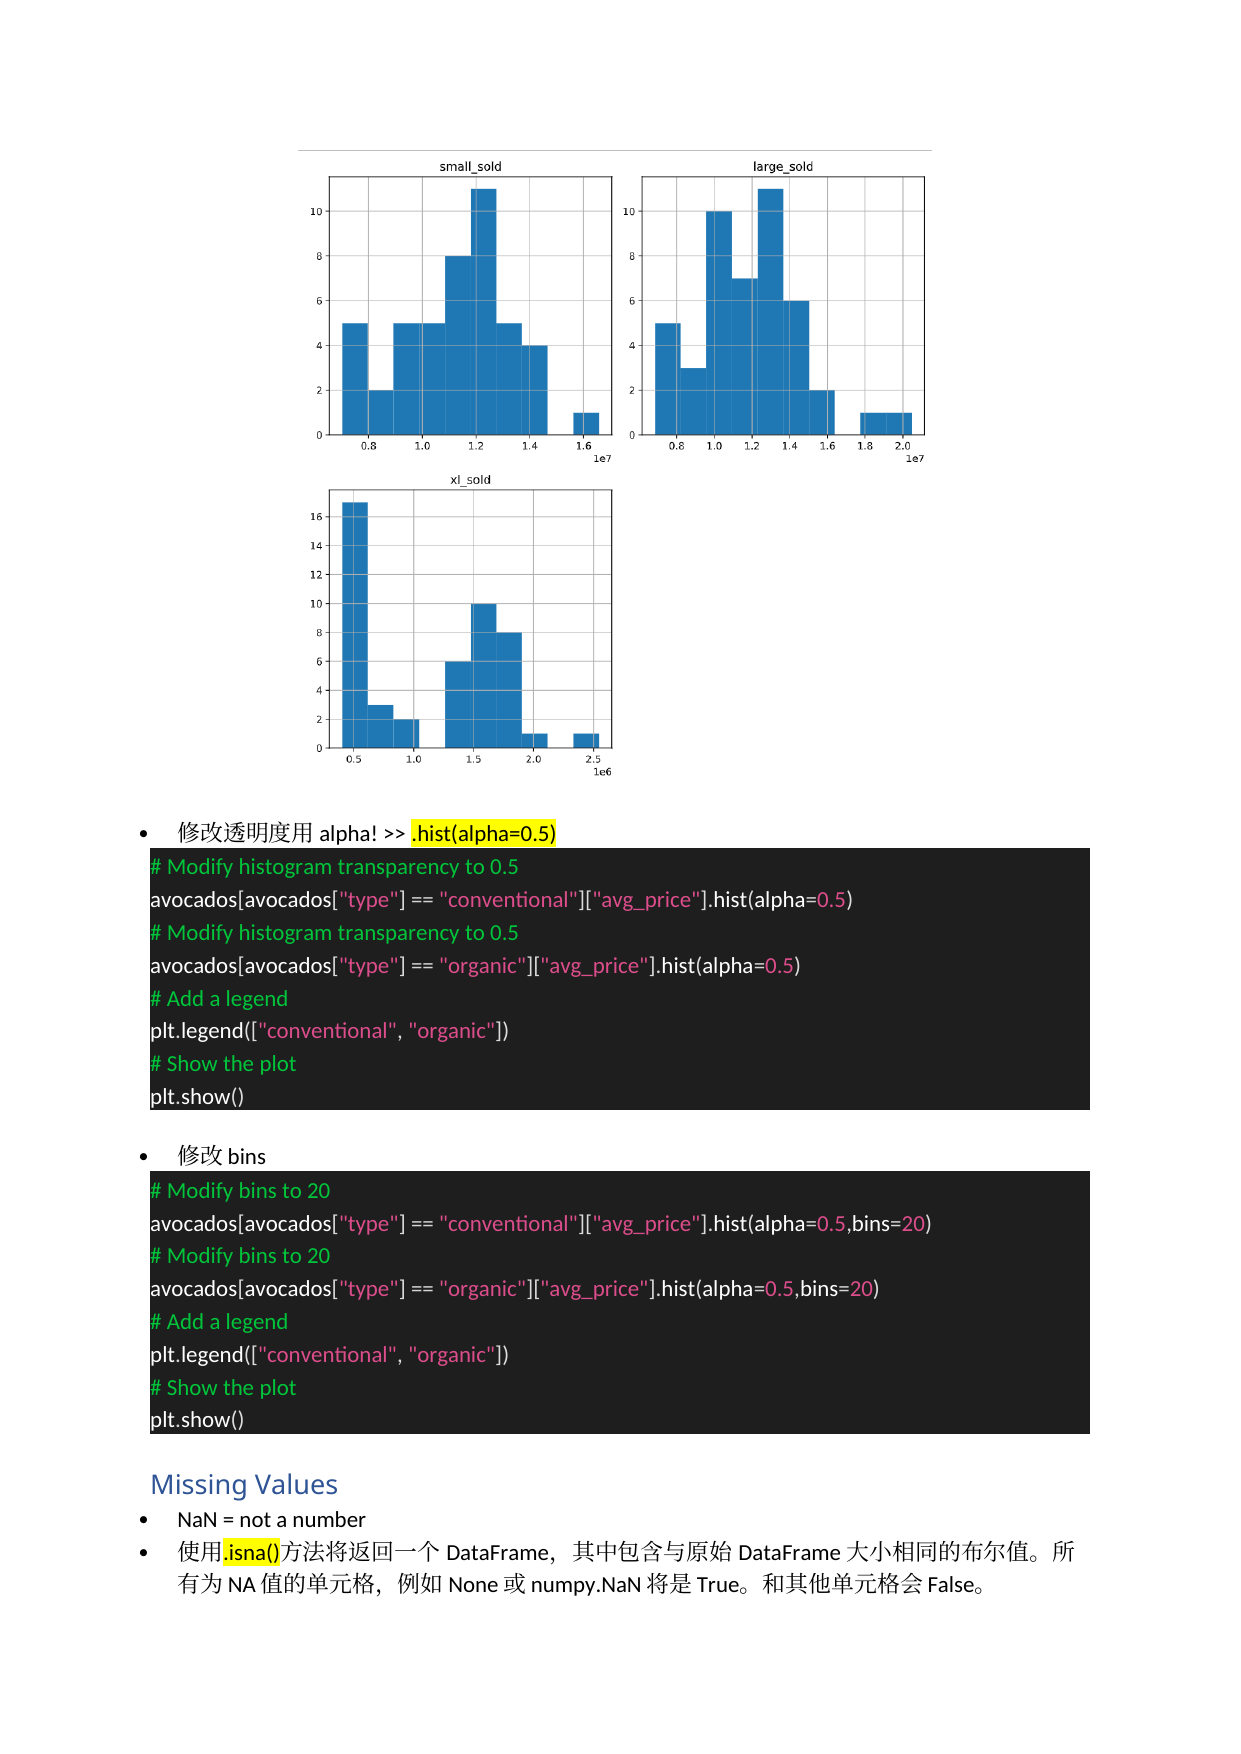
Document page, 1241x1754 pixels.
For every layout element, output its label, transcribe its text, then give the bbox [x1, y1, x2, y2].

text # Modify histogram transparency to 0.5 [150, 848, 1090, 881]
list 使用.isna()方法将返回一个 DataFrame，其中包含与原始 DataFrame 大小相同的布尔值。所有为NA值的单元格，例如None或numpy.NaN将是True。和其他单元格会False。 [140, 1534, 1090, 1599]
list 修改bins [140, 1138, 1090, 1171]
picture [298, 150, 932, 787]
text # Show the plot [150, 1044, 1090, 1077]
text # Modify histogram transparency to 0.5 [150, 913, 1090, 946]
text plt.legend(["conventional", "organic"]) [150, 1012, 1090, 1044]
text # Add a legend [150, 979, 1090, 1012]
list 修改透明度用alpha! >> .hist(alpha=0.5) [140, 815, 1090, 848]
text avocados[avocados["type"] == "conventional"]["avg_price"].hist(alpha=0.5) [150, 881, 1090, 913]
text plt.show() [150, 1401, 1090, 1434]
text plt.legend(["conventional", "organic"]) [150, 1335, 1090, 1368]
text avocados[avocados["type"] == "conventional"]["avg_price"].hist(alpha=0.5,bins=20) [150, 1204, 1090, 1237]
text plt.show() [150, 1077, 1090, 1110]
text # Show the plot [150, 1368, 1090, 1401]
text avocados[avocados["type"] == "organic"]["avg_price"].hist(alpha=0.5,bins=20) [150, 1269, 1090, 1302]
list NaN = not a number [140, 1506, 1090, 1534]
text avocados[avocados["type"] == "organic"]["avg_price"].hist(alpha=0.5) [150, 946, 1090, 979]
text # Modify bins to 20 [150, 1171, 1090, 1204]
text # Modify bins to 20 [150, 1237, 1090, 1269]
subtitle Missing Values [150, 1466, 1090, 1503]
text # Add a legend [150, 1302, 1090, 1335]
